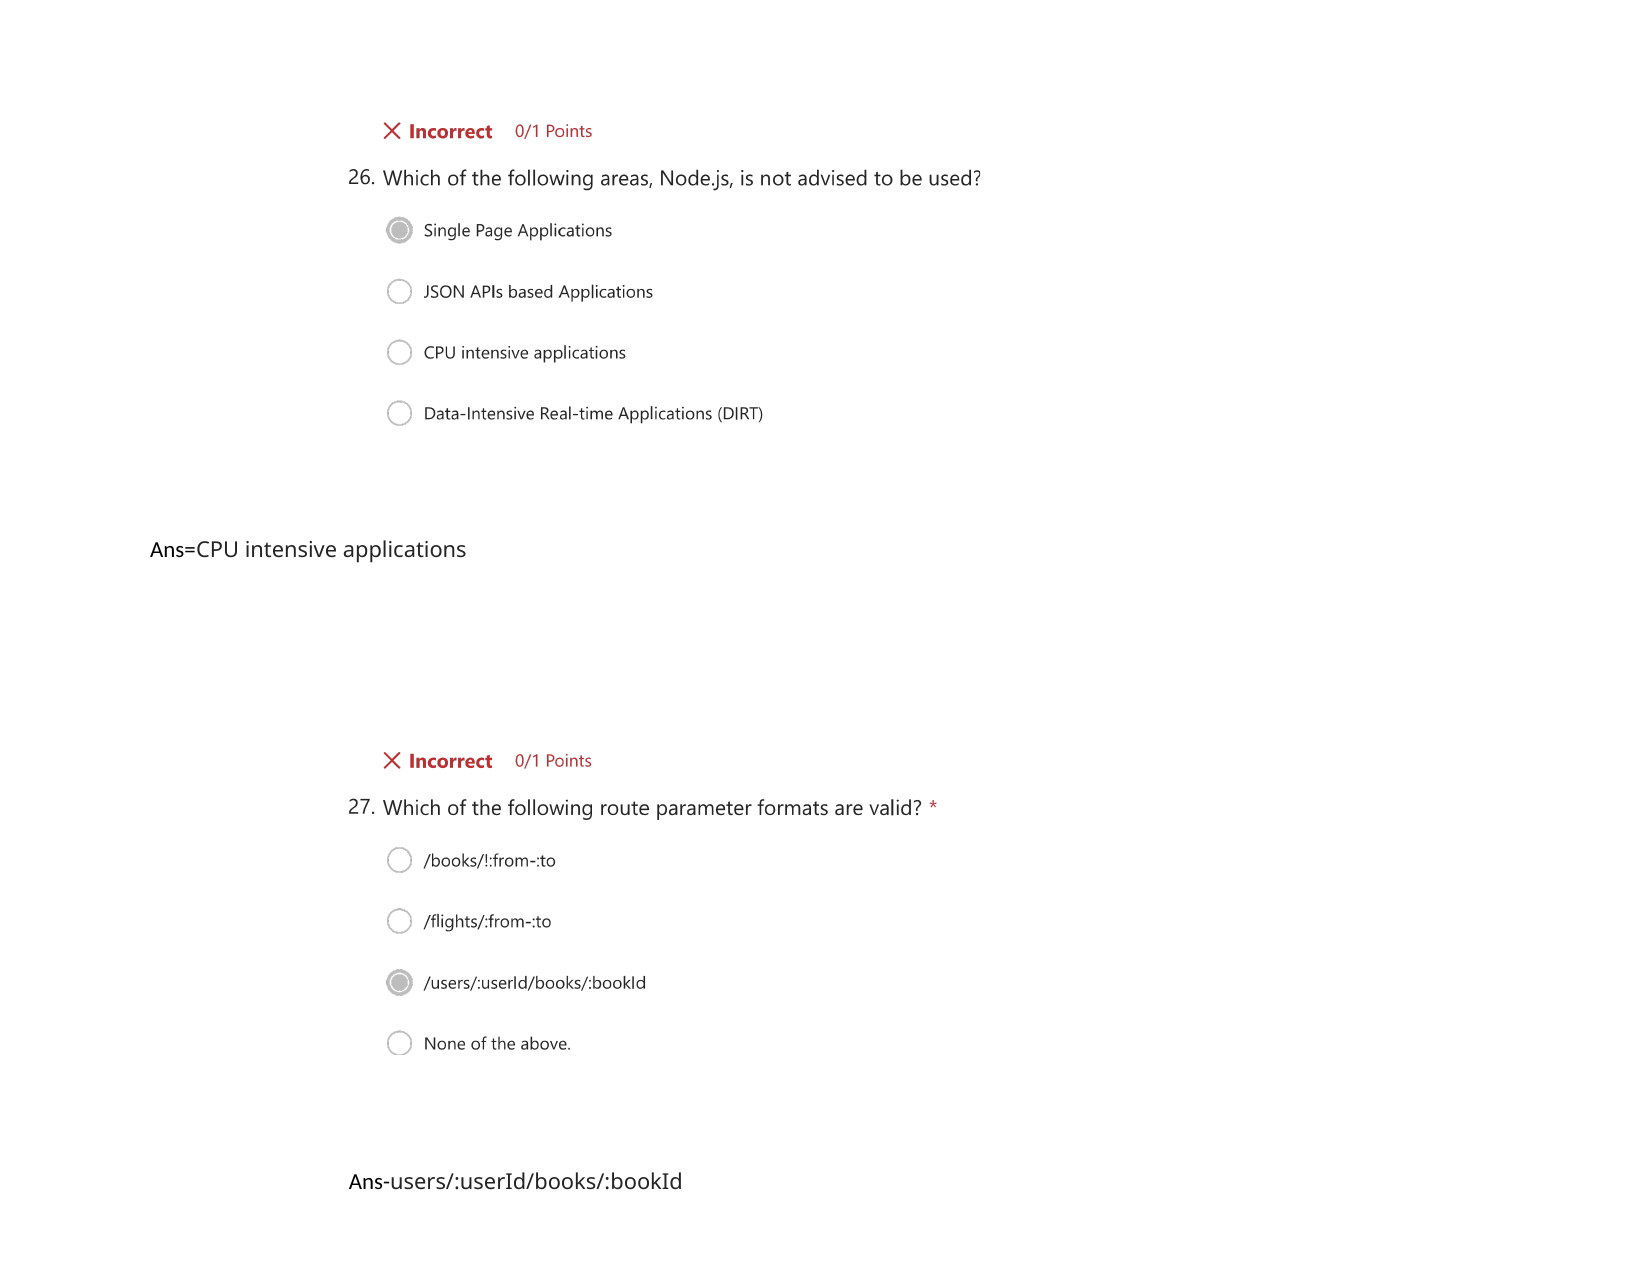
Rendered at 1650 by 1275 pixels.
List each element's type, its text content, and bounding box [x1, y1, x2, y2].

text Ans=CPU intensive applications [150, 534, 1500, 564]
text Ans-users/:userId/books/:bookId [349, 1166, 1500, 1196]
picture [348, 121, 980, 426]
picture [348, 751, 937, 1055]
